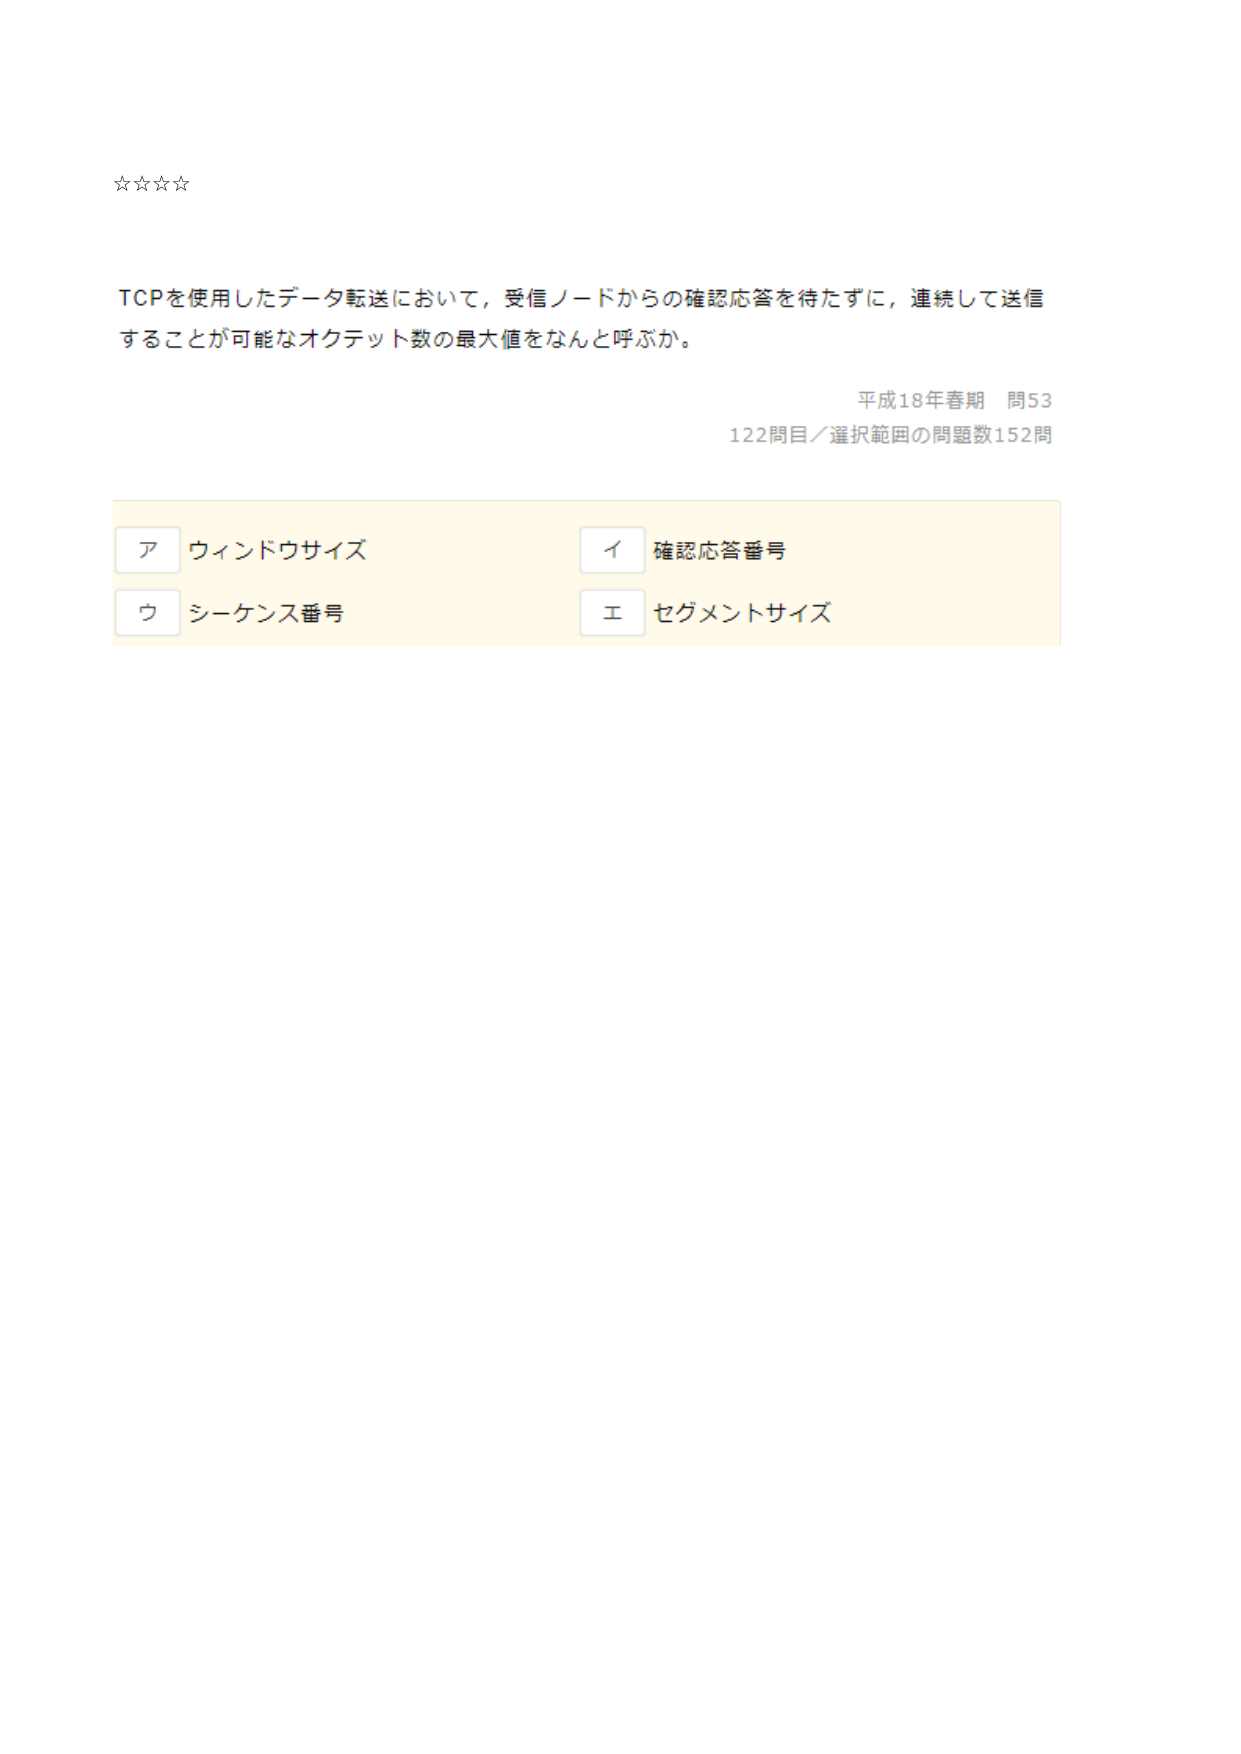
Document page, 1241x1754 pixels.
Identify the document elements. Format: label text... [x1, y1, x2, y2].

picture [112, 277, 1062, 646]
text ☆☆☆☆ [112, 164, 1128, 202]
